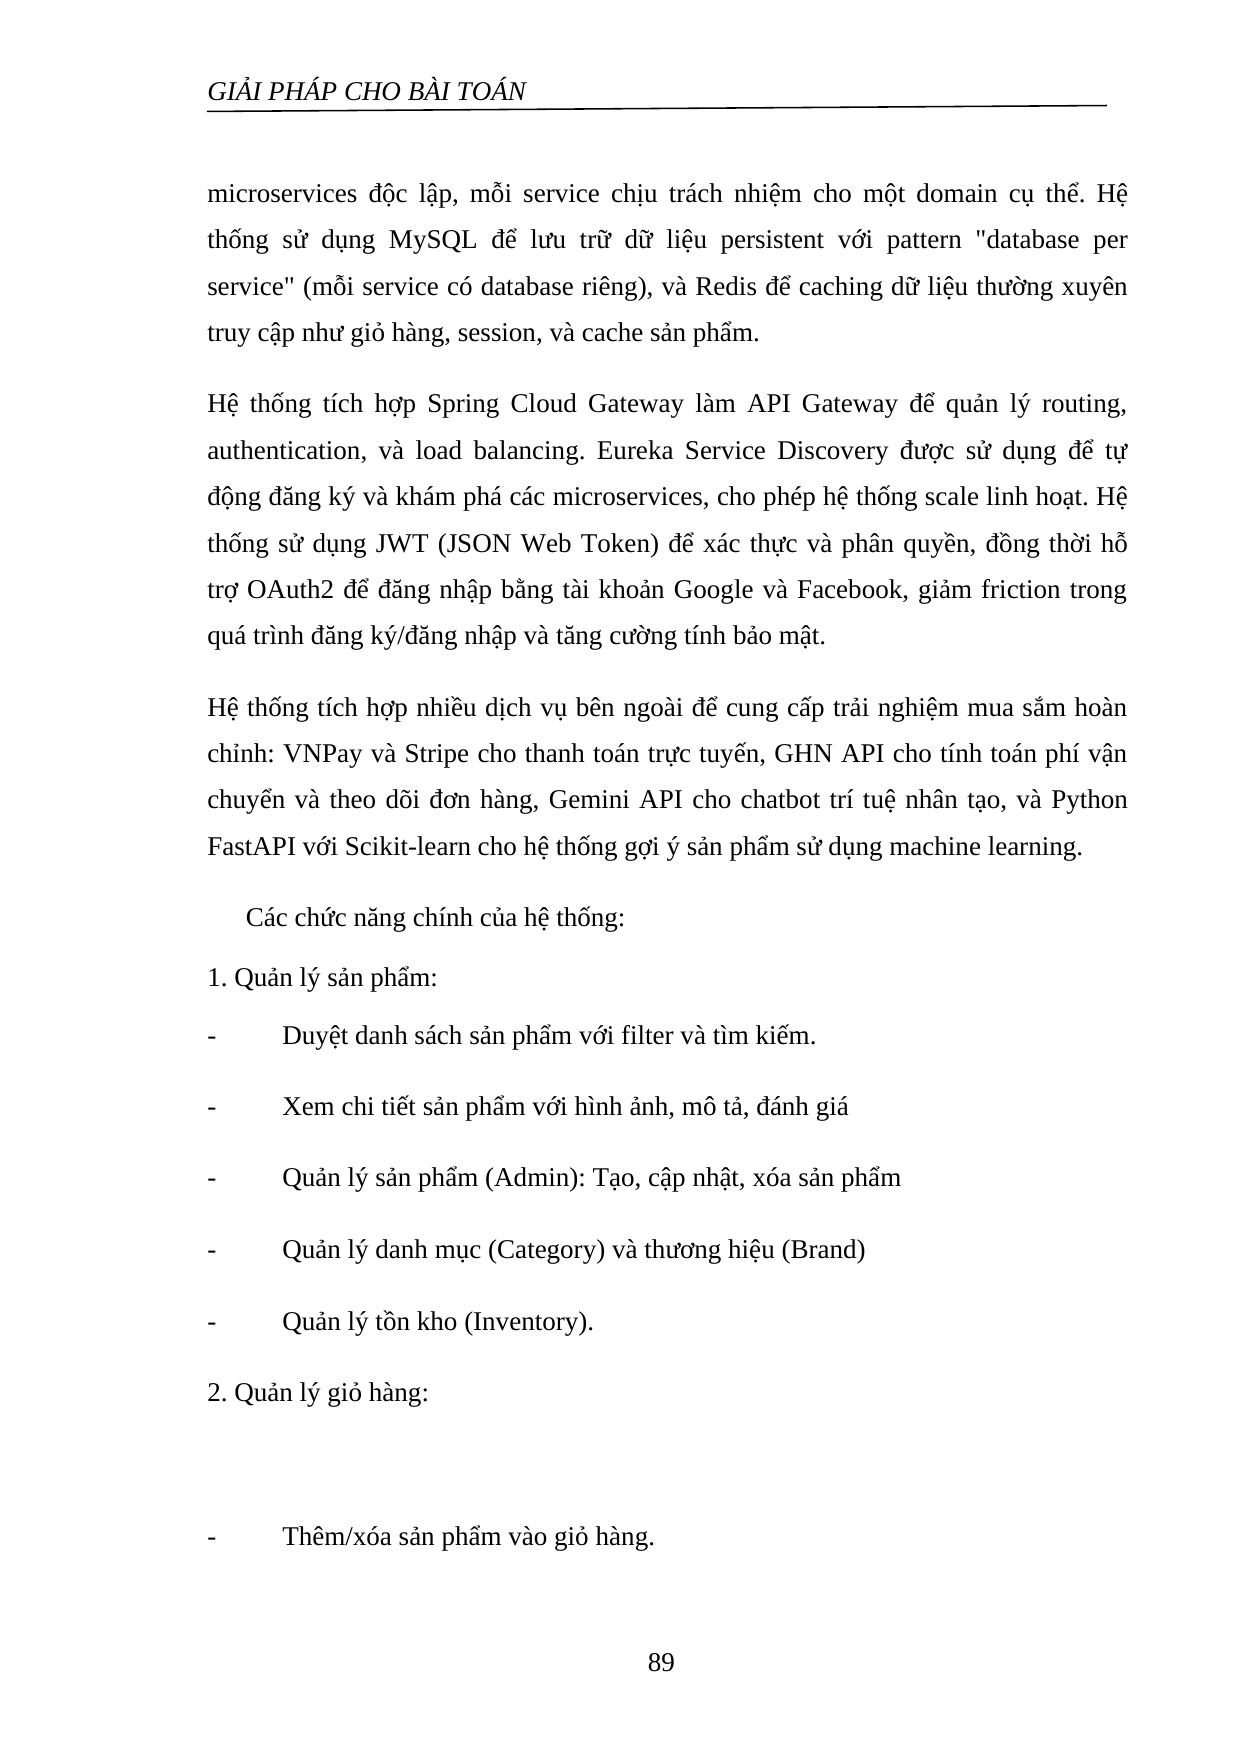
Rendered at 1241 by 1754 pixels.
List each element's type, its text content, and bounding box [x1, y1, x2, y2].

text Hệ thống tích hợp Spring Cloud Gateway làm API Gateway để quản lý routing, authentication, và load balancing. Eureka Service Discovery được sử dụng để tự động đăng ký và khám phá các microservices, cho phép hệ thống scale linh hoạt. Hệ thống sử dụng JWT (JSON Web Token) để xác thực và phân quyền, đồng thời hỗ trợ OAuth2 để đăng nhập bằng tài khoản Google và Facebook, giảm friction trong quá trình đăng ký/đăng nhập và tăng cường tính bảo mật. [207, 388, 1129, 651]
list Duyệt danh sách sản phẩm với filter và tìm kiếm. [207, 1019, 1129, 1050]
list Thêm/xóa sản phẩm vào giỏ hàng. [207, 1520, 1129, 1551]
list Quản lý danh mục (Category) và thương hiệu (Brand) [207, 1233, 1129, 1264]
list Xem chi tiết sản phẩm với hình ảnh, mô tả, đánh giá [207, 1090, 1129, 1121]
text 1. Quản lý sản phẩm: [207, 961, 1129, 992]
list Quản lý sản phẩm (Admin): Tạo, cập nhật, xóa sản phẩm [207, 1162, 1129, 1193]
text Hệ thống tích hợp nhiều dịch vụ bên ngoài để cung cấp trải nghiệm mua sắm hoàn chỉnh: VNPay và Stripe cho thanh toán trực tuyến, GHN API cho tính toán phí vận chuyển và theo dõi đơn hàng, Gemini API cho chatbot trí tuệ nhân tạo, và Python FastAPI với Scikit-learn cho hệ thống gợi ý sản phẩm sử dụng machine learning. [207, 691, 1129, 861]
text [207, 177, 1129, 347]
text 2. Quản lý giỏ hàng: [207, 1377, 1129, 1408]
text Các chức năng chính của hệ thống: [246, 901, 1129, 932]
list Quản lý tồn kho (Inventory). [207, 1305, 1129, 1336]
